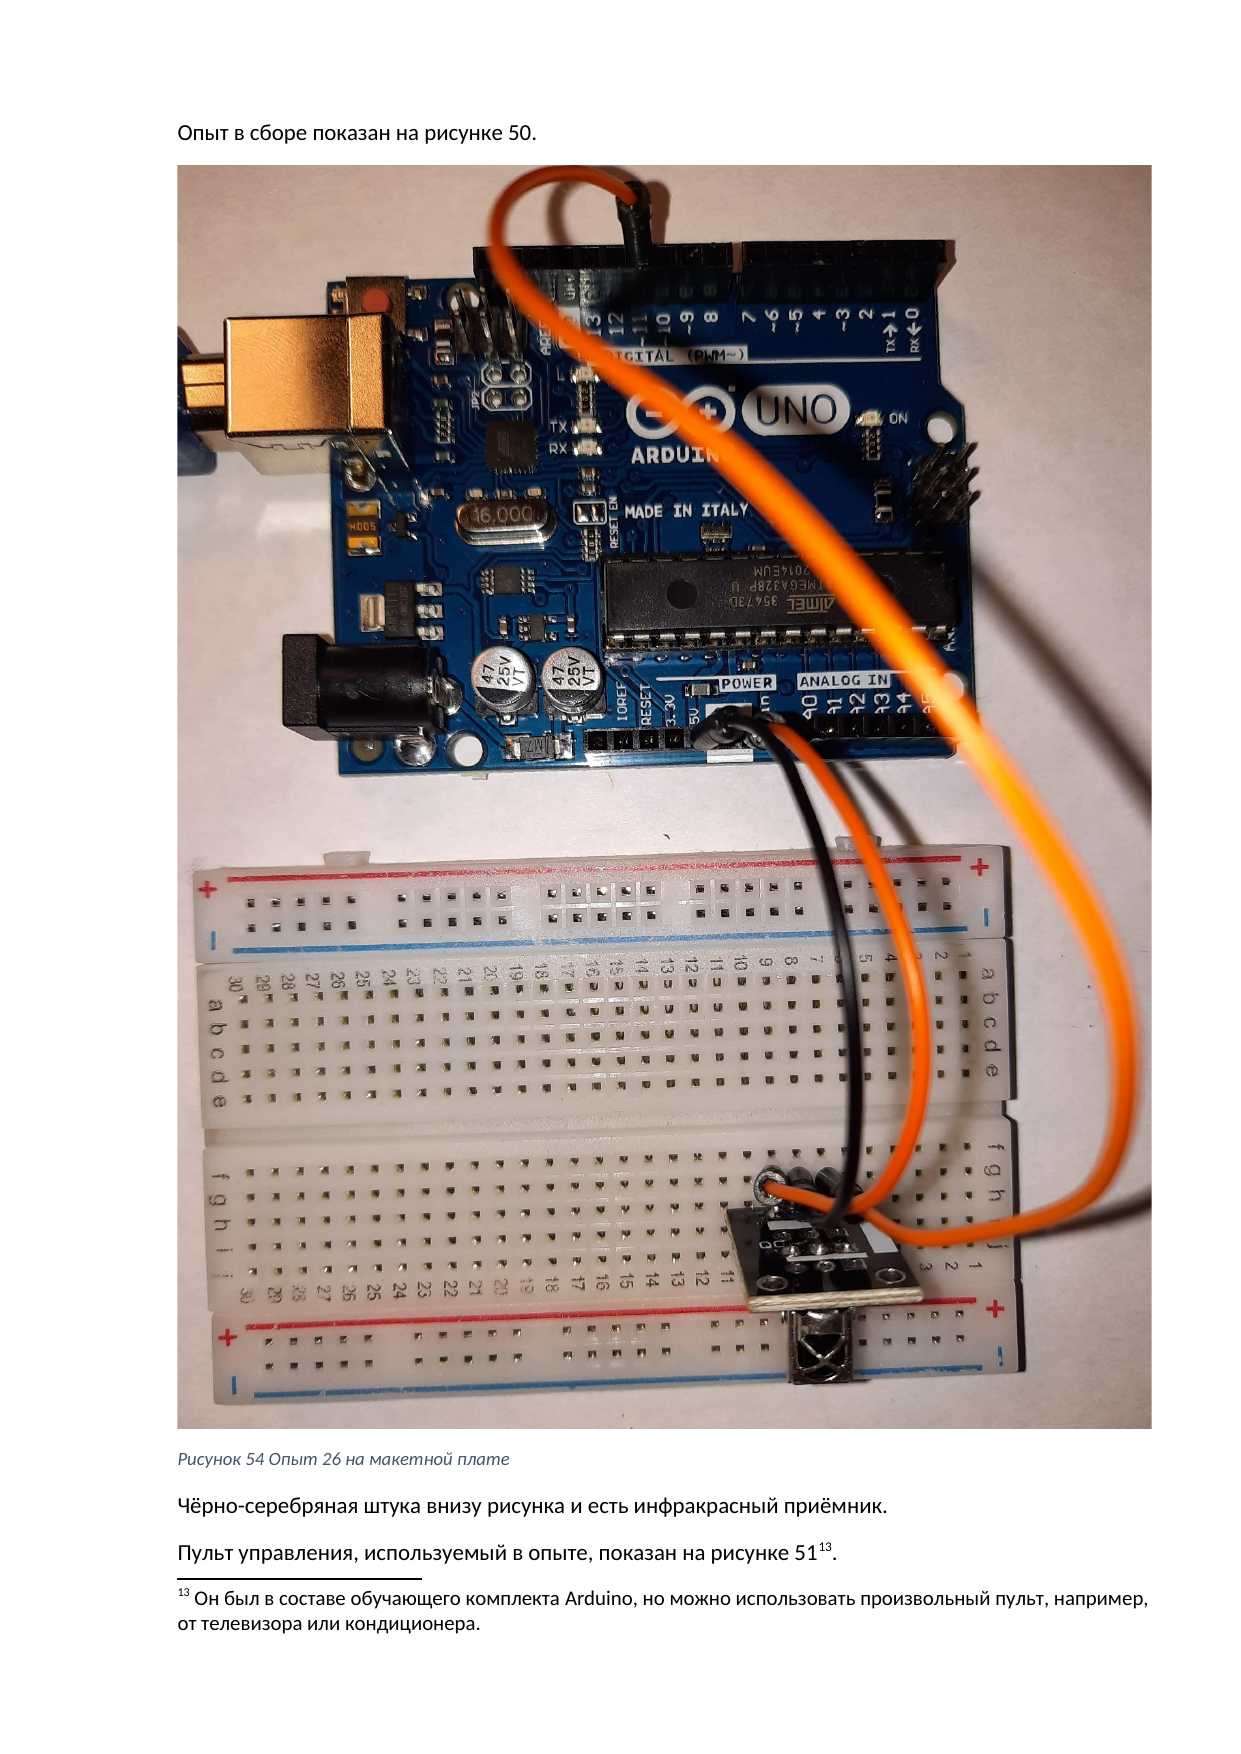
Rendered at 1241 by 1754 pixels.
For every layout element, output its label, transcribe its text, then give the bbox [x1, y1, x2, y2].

text Пульт управления, используемый в опыте, показан на рисунке 51. [177, 1538, 1152, 1566]
text Опыт в сборе показан на рисунке 50. [177, 118, 1152, 146]
text Чёрно-серебряная штука внизу рисунка и есть инфракрасный приёмник. [177, 1491, 1152, 1519]
picture [177, 165, 1152, 1429]
